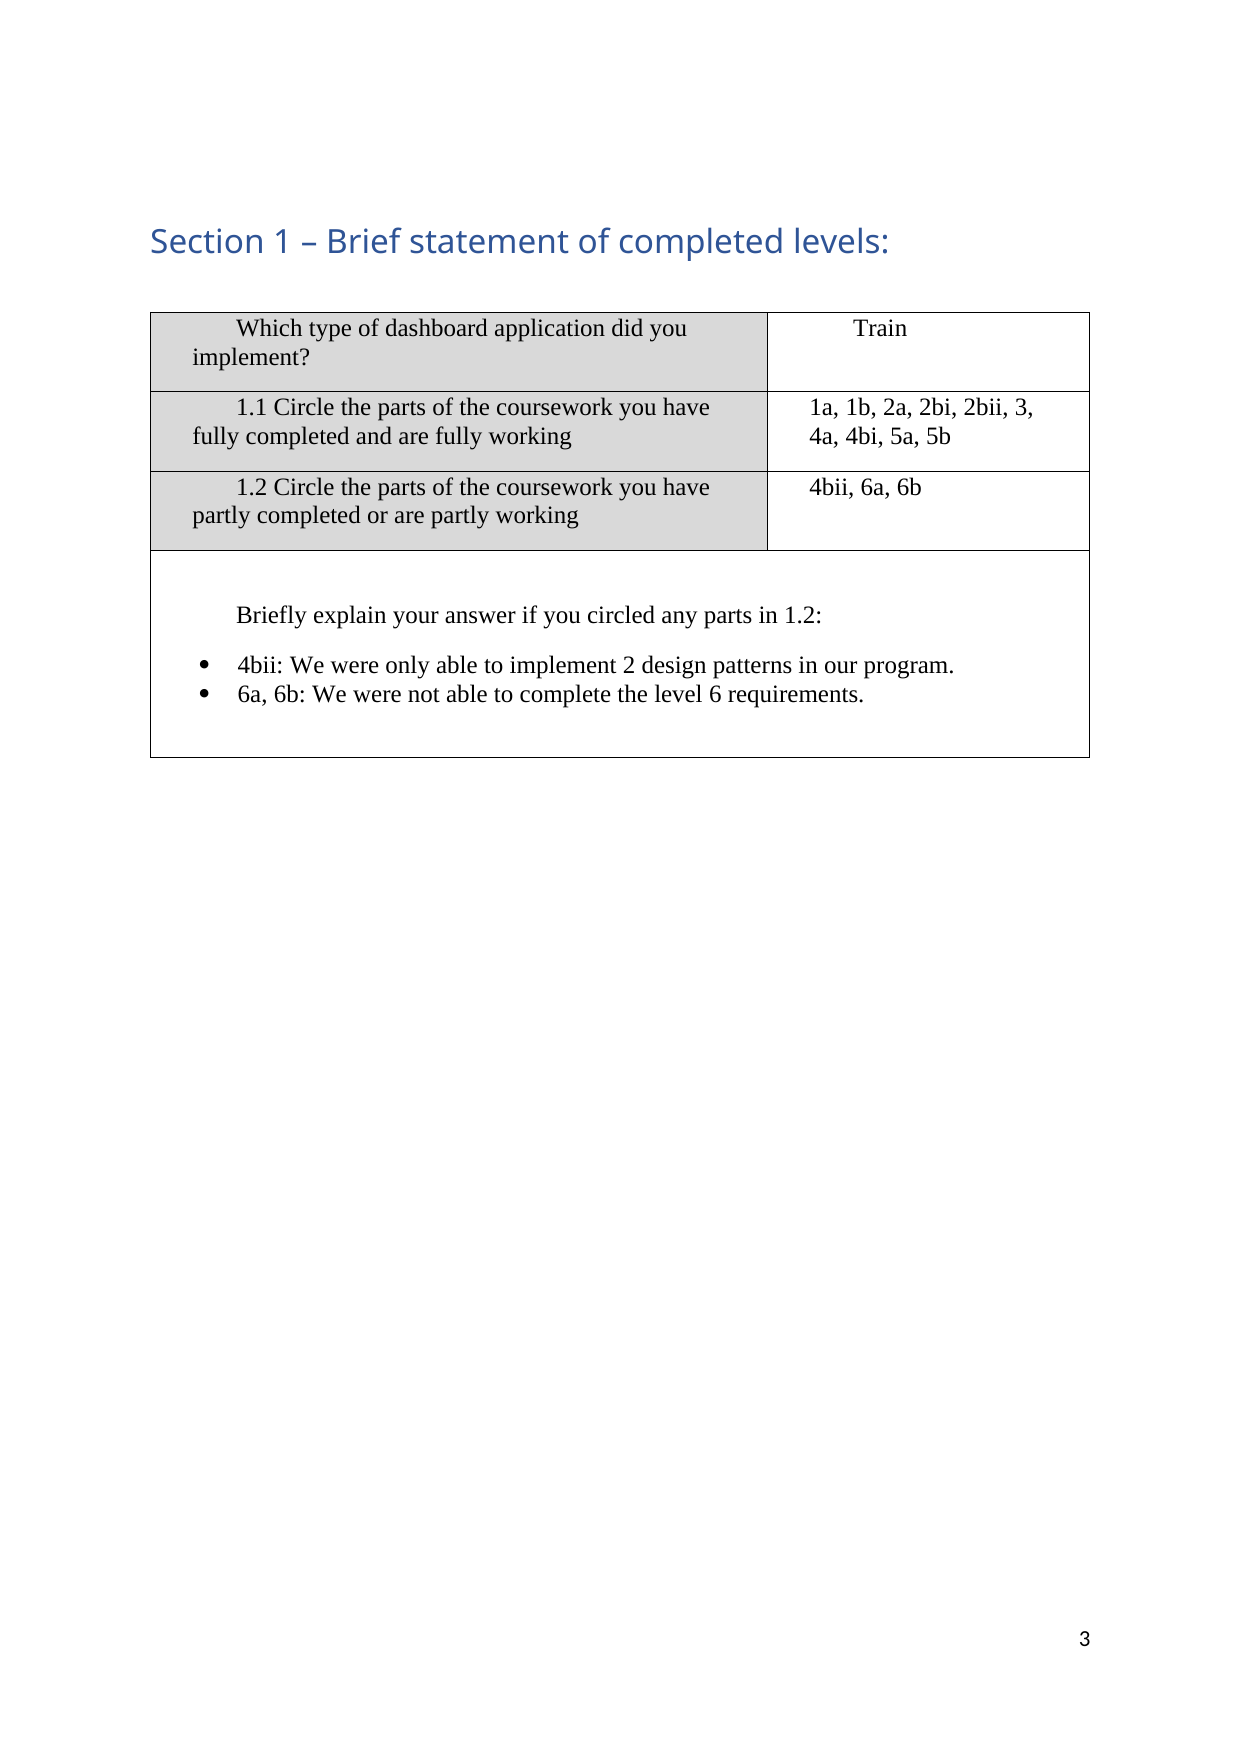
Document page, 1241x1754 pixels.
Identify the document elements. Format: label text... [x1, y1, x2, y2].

table_cell 1.1 Circle the parts of the coursework you have fully completed and are fully working [151, 392, 767, 471]
table_cell Briefly explain your answer if you circled any parts in 1.2: 4bii: We were only able to implement 2 design patterns in our program. 6a, 6b: We were not able to complete the level 6 requirements. [151, 551, 1089, 757]
table_cell 4bii, 6a, 6b [768, 472, 1089, 550]
table_cell 1.2 Circle the parts of the coursework you have partly completed or are partly working [151, 472, 767, 550]
table_cell 1a, 1b, 2a, 2bi, 2bii, 3, 4a, 4bi, 5a, 5b [768, 392, 1089, 471]
table_header Train [768, 313, 1089, 391]
table_header Which type of dashboard application did you implement? [151, 313, 767, 391]
subtitle Section 1 – Brief statement of completed levels: [150, 218, 1090, 263]
